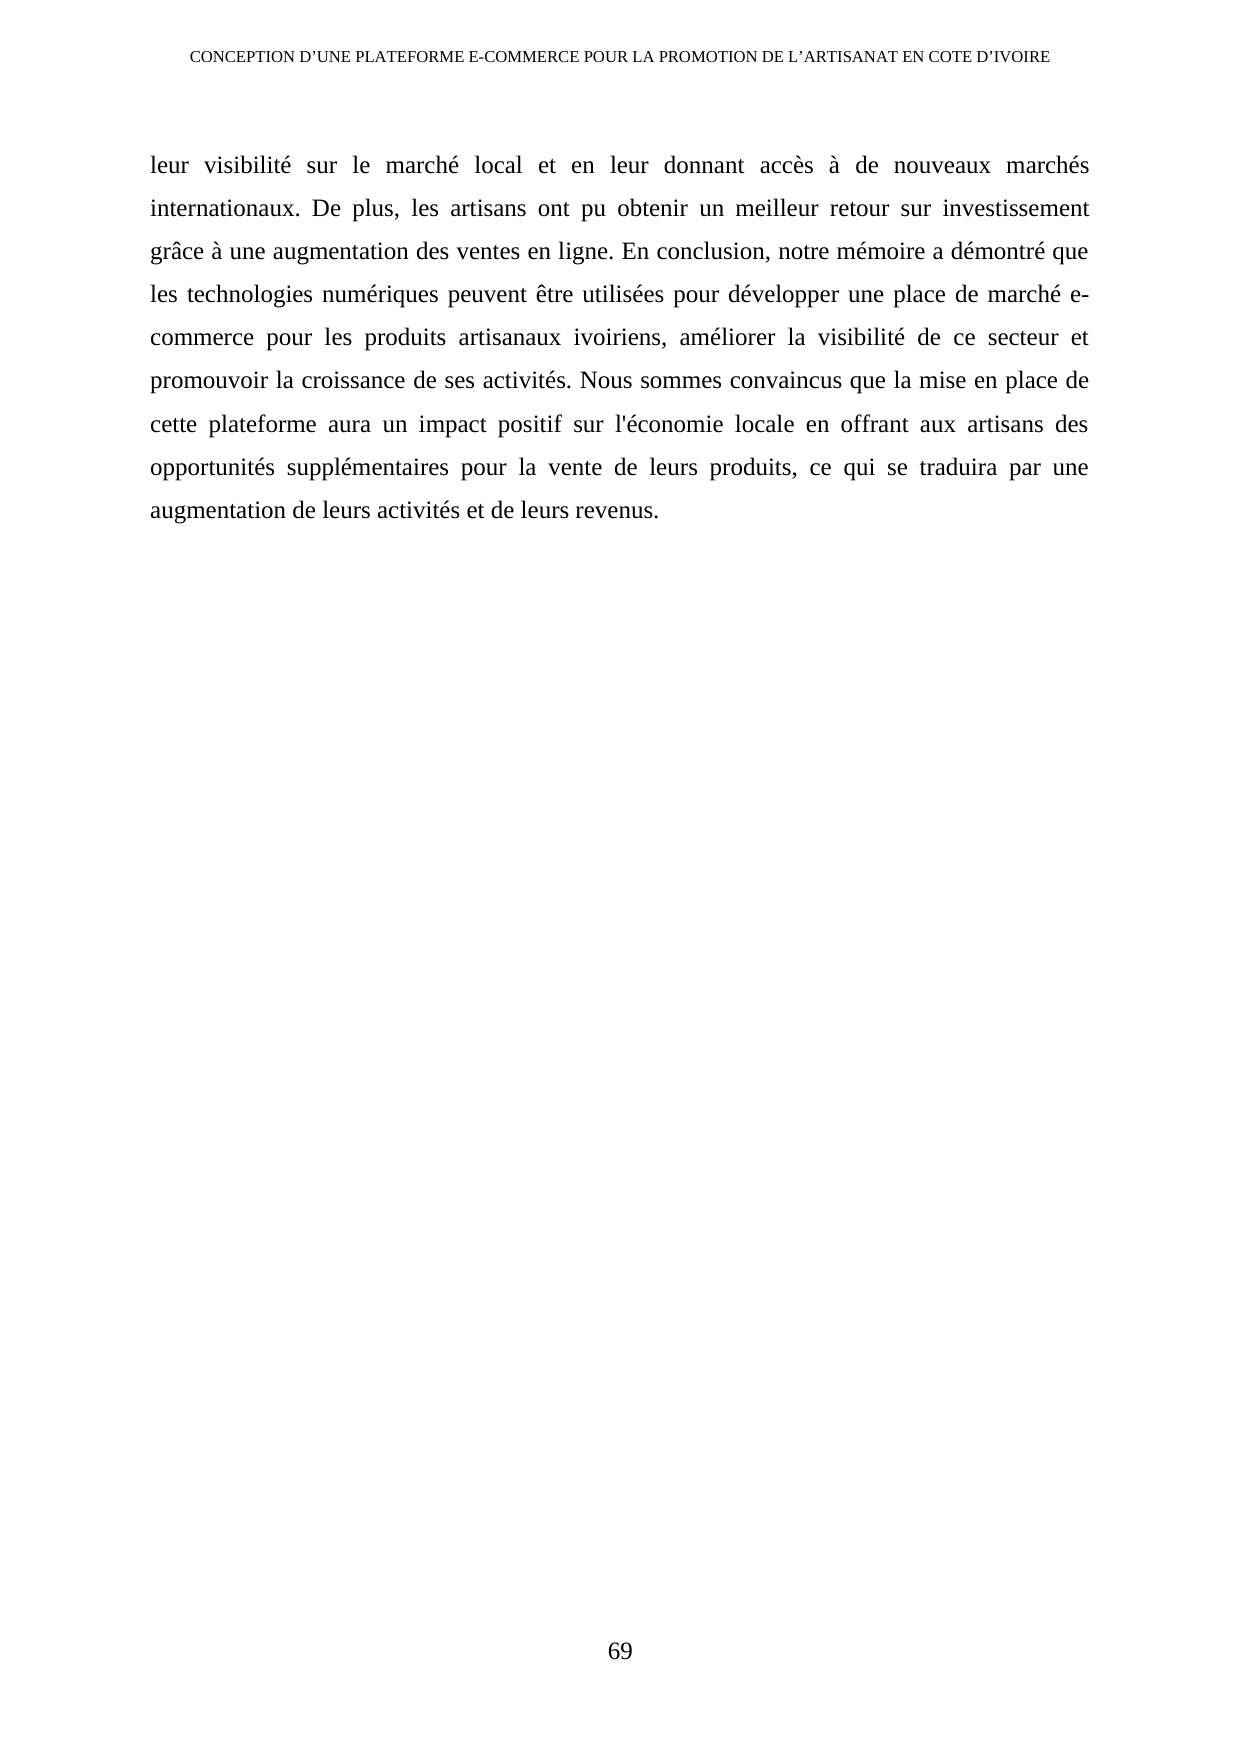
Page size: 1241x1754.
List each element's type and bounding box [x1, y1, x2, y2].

text [150, 150, 1090, 524]
